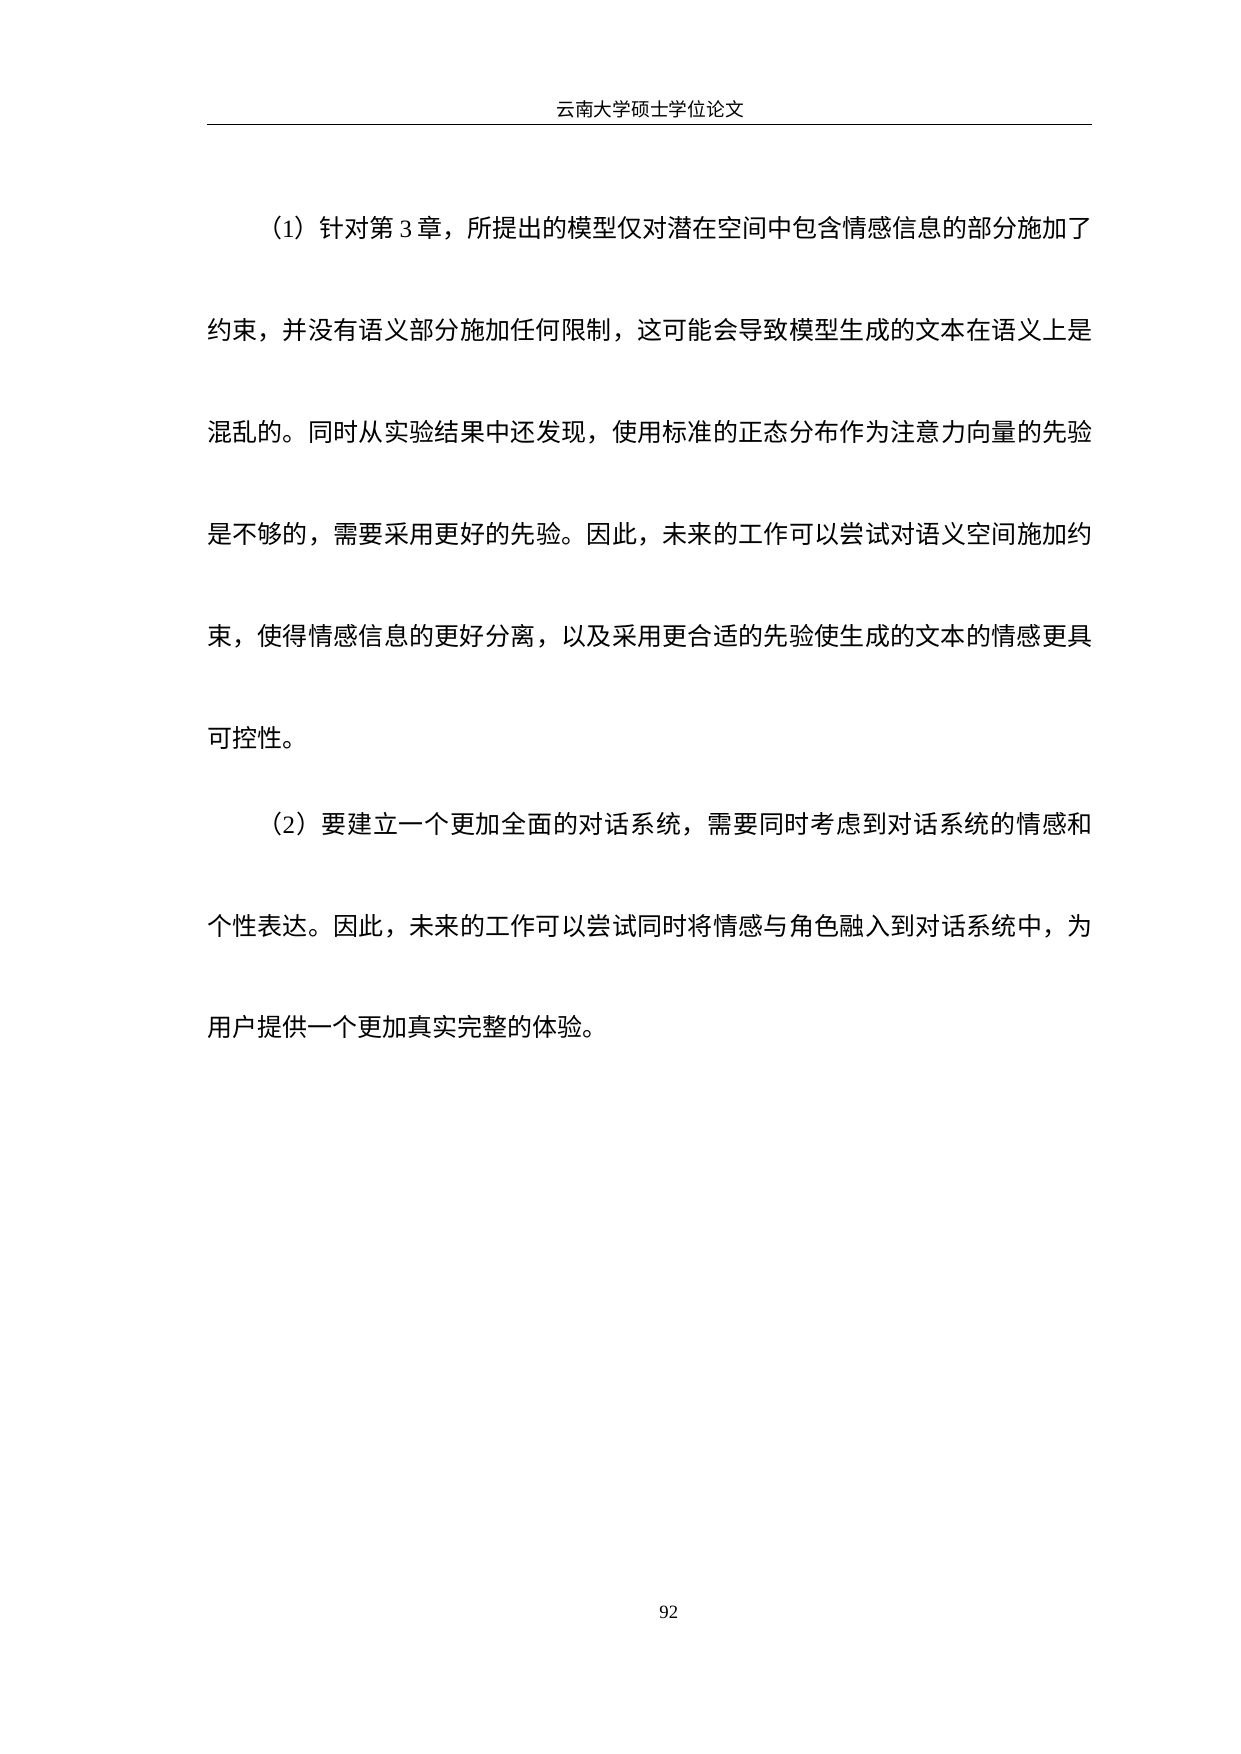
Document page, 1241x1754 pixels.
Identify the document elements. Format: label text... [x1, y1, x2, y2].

text （1）针对第3章，所提出的模型仅对潜在空间中包含情感信息的部分施加了约束，并没有语义部分施加任何限制，这可能会导致模型生成的文本在语义上是混乱的。同时从实验结果中还发现，使用标准的正态分布作为注意力向量的先验是不够的，需要采用更好的先验。因此，未来的工作可以尝试对语义空间施加约束，使得情感信息的更好分离，以及采用更合适的先验使生成的文本的情感更具可控性。 [207, 193, 1092, 770]
text （2）要建立一个更加全面的对话系统，需要同时考虑到对话系统的情感和个性表达。因此，未来的工作可以尝试同时将情感与角色融入到对话系统中，为用户提供一个更加真实完整的体验。 [207, 788, 1092, 1060]
